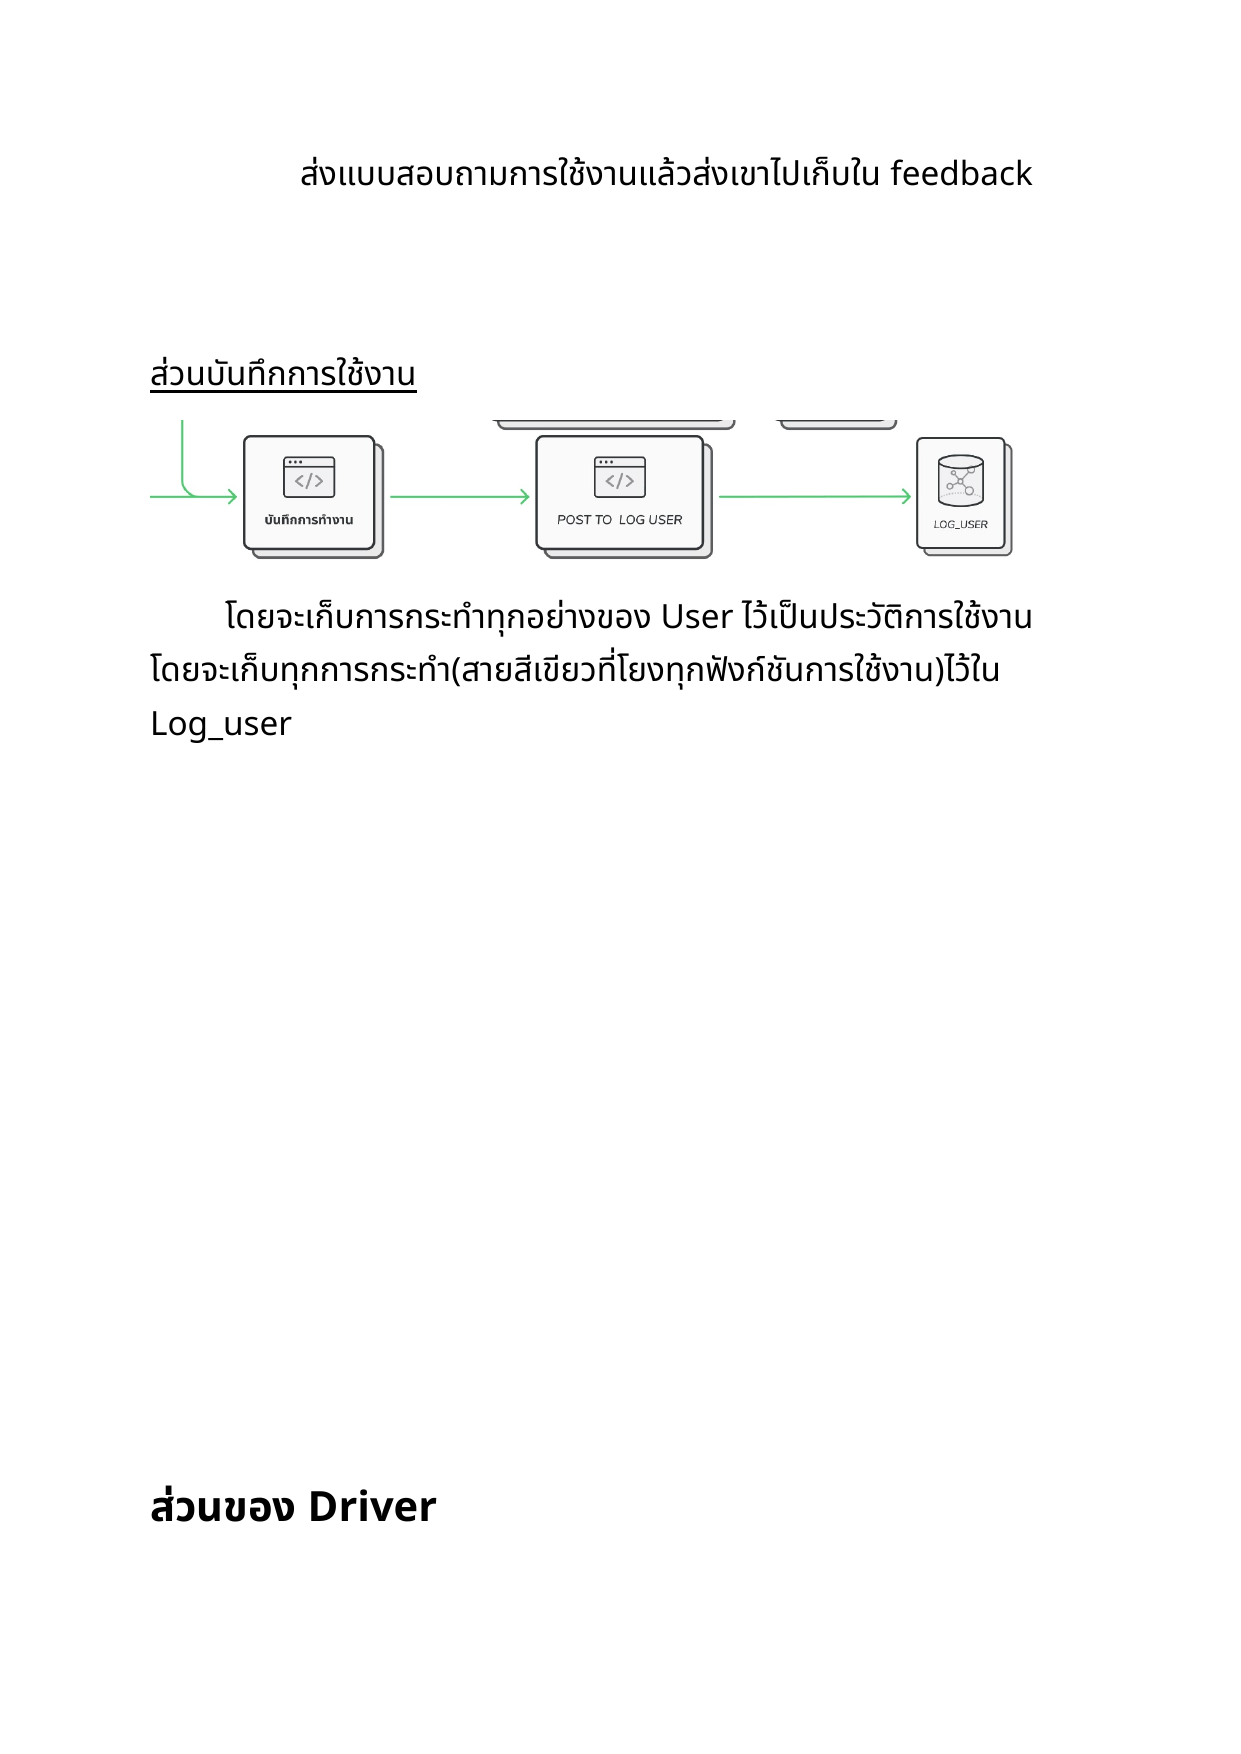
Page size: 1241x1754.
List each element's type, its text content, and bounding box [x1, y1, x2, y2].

picture [150, 420, 1042, 575]
text ส่วนของ Driver [150, 1477, 1090, 1540]
text โดยจะเก็บการกระทำทุกอย่างของ User ไว้เป็นประวัติการใช้งาน โดยจะเก็บทุกการกระทำ(สายสีเขียวที่โยงทุกฟังก์ชันการใช้งาน)ไว้ใน Log_user [150, 593, 1090, 745]
text ส่งแบบสอบถามการใช้งานแล้วส่งเขาไปเก็บใน feedback [150, 150, 1090, 201]
text ส่วนบันทึกการใช้งาน [150, 350, 1090, 400]
